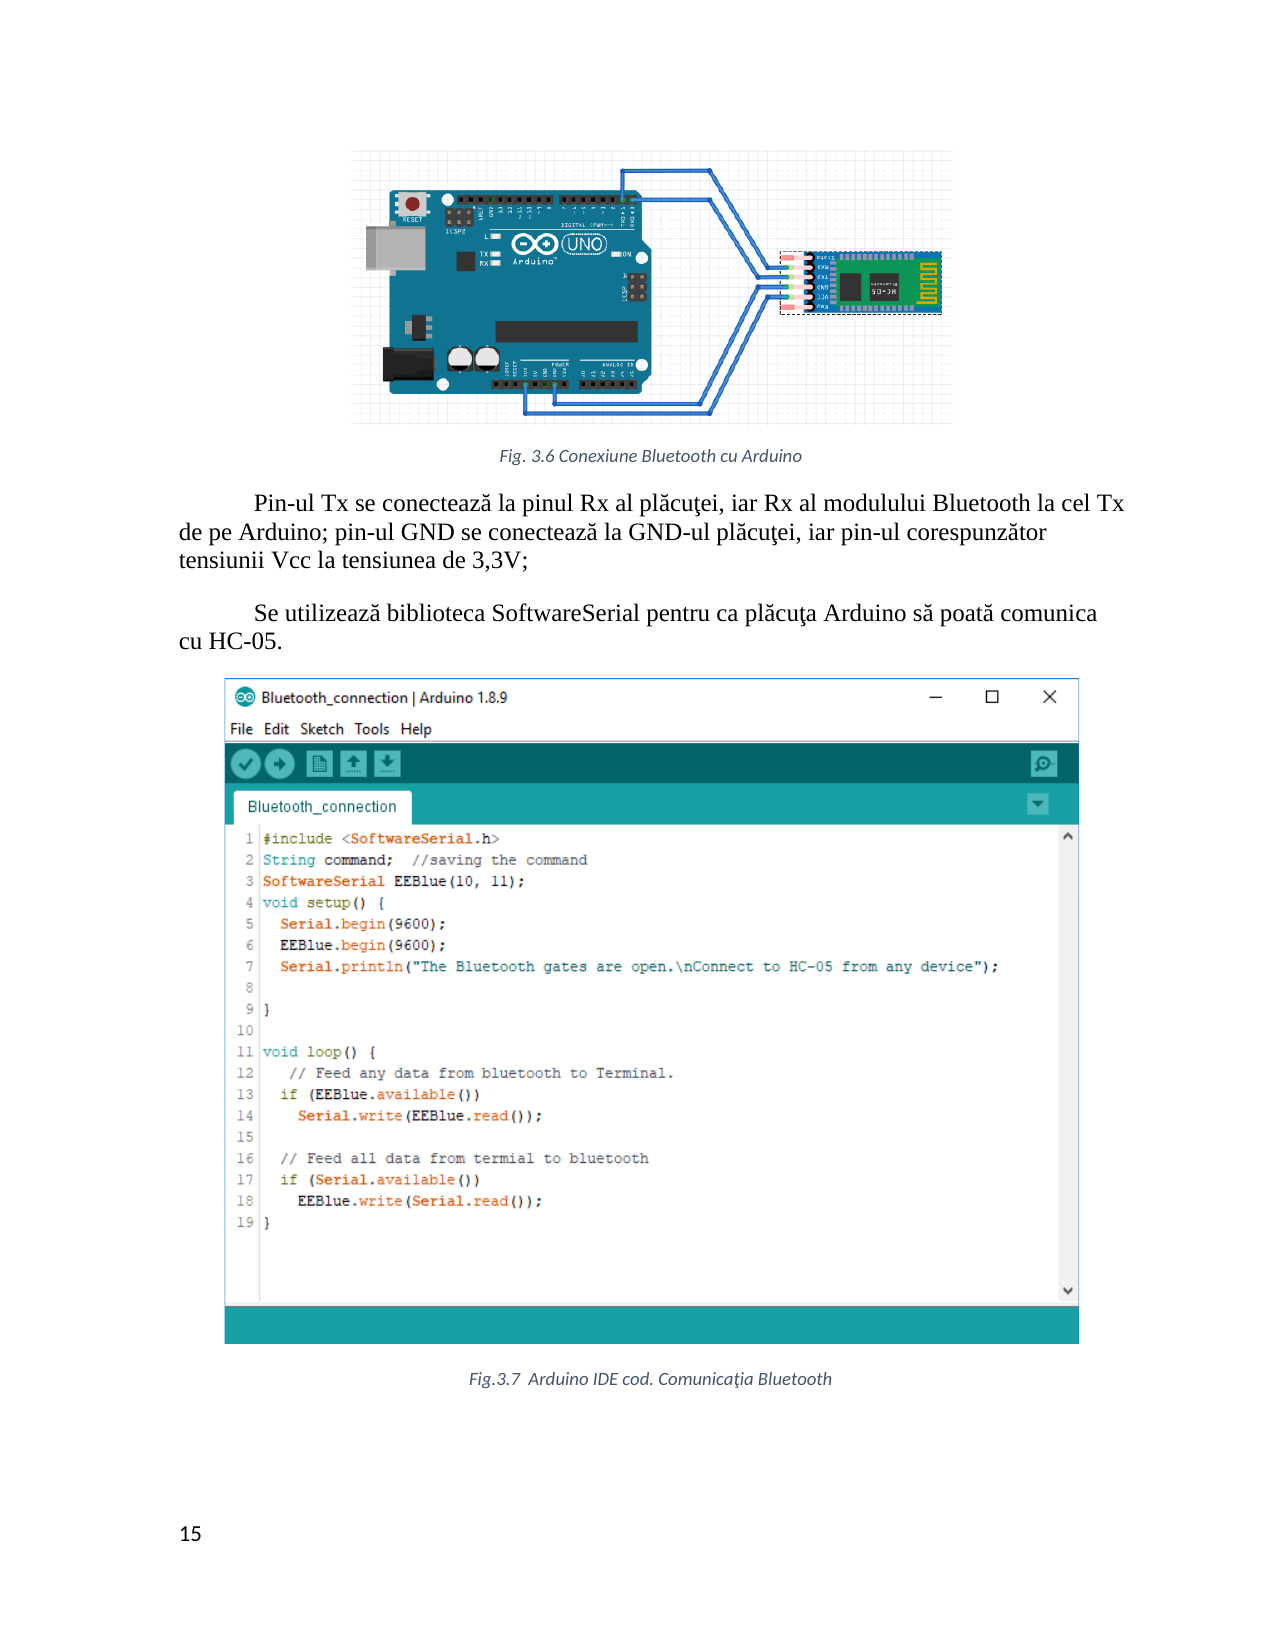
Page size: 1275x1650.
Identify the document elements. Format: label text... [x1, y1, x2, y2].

text Fig. 3.6 Conexiune Bluetooth cu Arduino [178, 444, 1125, 467]
text Se utilizează biblioteca SoftwareSerial pentru ca plăcuţa Arduino să poată comunica cu HC-05. [178, 598, 1125, 655]
picture [351, 150, 953, 426]
picture [224, 678, 1080, 1344]
text Pin-ul Tx se conectează la pinul Rx al plăcuţei, iar Rx al modulului Bluetooth la cel Tx de pe Arduino; pin-ul GND se conectează la GND-ul plăcuţei, iar pin-ul corespunzător tensiunii Vcc la tensiunea de 3,3V; [178, 488, 1125, 574]
text Fig.3.7 Arduino IDE cod. Comunicaţia Bluetooth [178, 1367, 1125, 1390]
